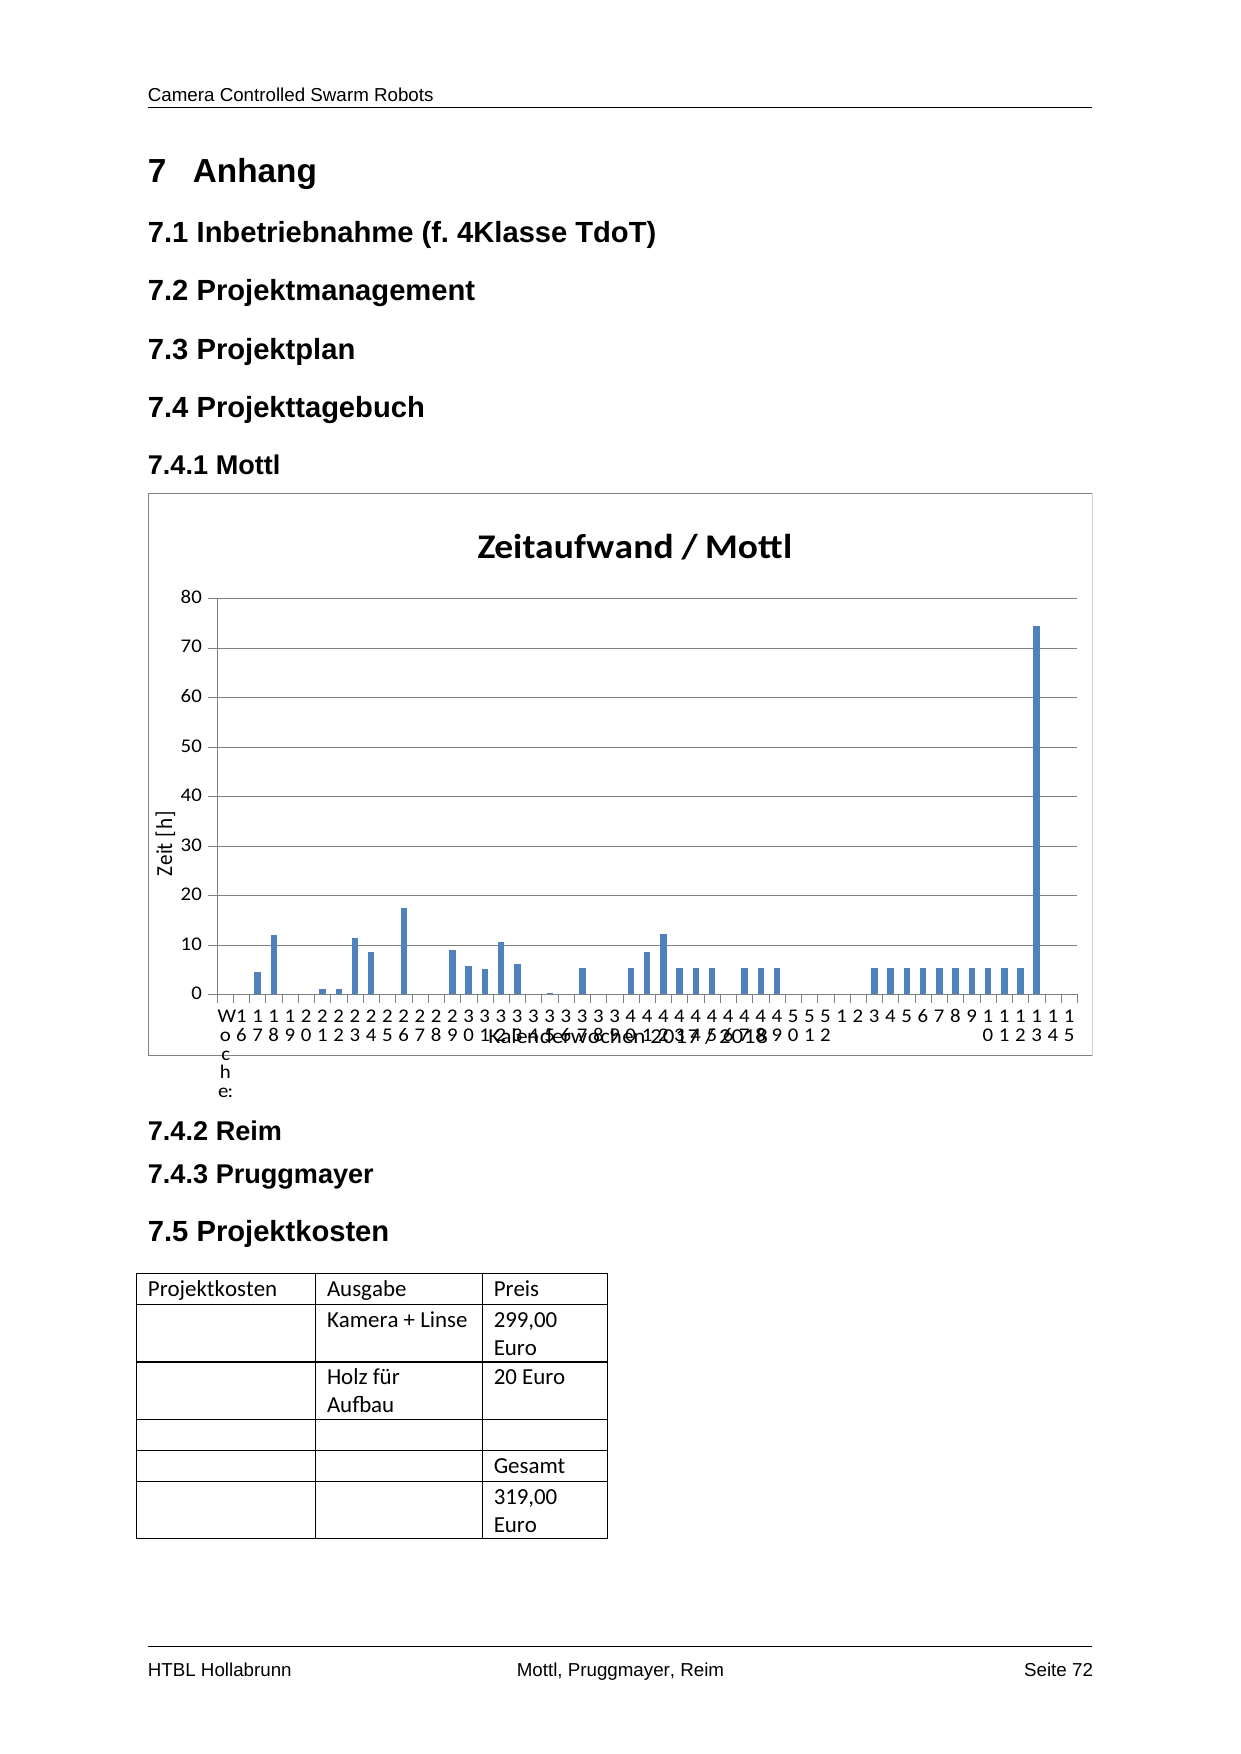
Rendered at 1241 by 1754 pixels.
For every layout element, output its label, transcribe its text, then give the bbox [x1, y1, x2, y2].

table_cell 319,00 Euro [483, 1482, 607, 1538]
table_cell [137, 1420, 315, 1450]
table_cell [137, 1363, 315, 1418]
table_cell [483, 1420, 607, 1450]
table_cell [316, 1482, 482, 1538]
table_header Projektkosten [137, 1274, 315, 1304]
subtitle Projekttagebuch [148, 390, 1092, 424]
table_cell [316, 1451, 482, 1481]
table_cell [137, 1482, 315, 1538]
subtitle Mottl [148, 449, 1092, 480]
subtitle Anhang [148, 151, 1092, 190]
table_cell 20 Euro [483, 1363, 607, 1418]
table_cell [316, 1420, 482, 1450]
subtitle Projektplan [148, 332, 1092, 365]
subtitle Projektkosten [148, 1214, 1092, 1248]
table_cell Holz für Aufbau [316, 1363, 482, 1418]
subtitle Reim [148, 1114, 1092, 1146]
table_cell Kamera + Linse [316, 1305, 482, 1361]
subtitle Projektmanagement [148, 273, 1092, 307]
table_cell Gesamt [483, 1451, 607, 1481]
subtitle Inbetriebnahme (f. 4Klasse TdoT) [148, 215, 1092, 248]
subtitle Pruggmayer [148, 1158, 1092, 1189]
table_header Preis [483, 1274, 607, 1304]
table_cell 299,00 Euro [483, 1305, 607, 1361]
table_header Ausgabe [316, 1274, 482, 1304]
table_cell [137, 1451, 315, 1481]
table_cell [137, 1305, 315, 1361]
